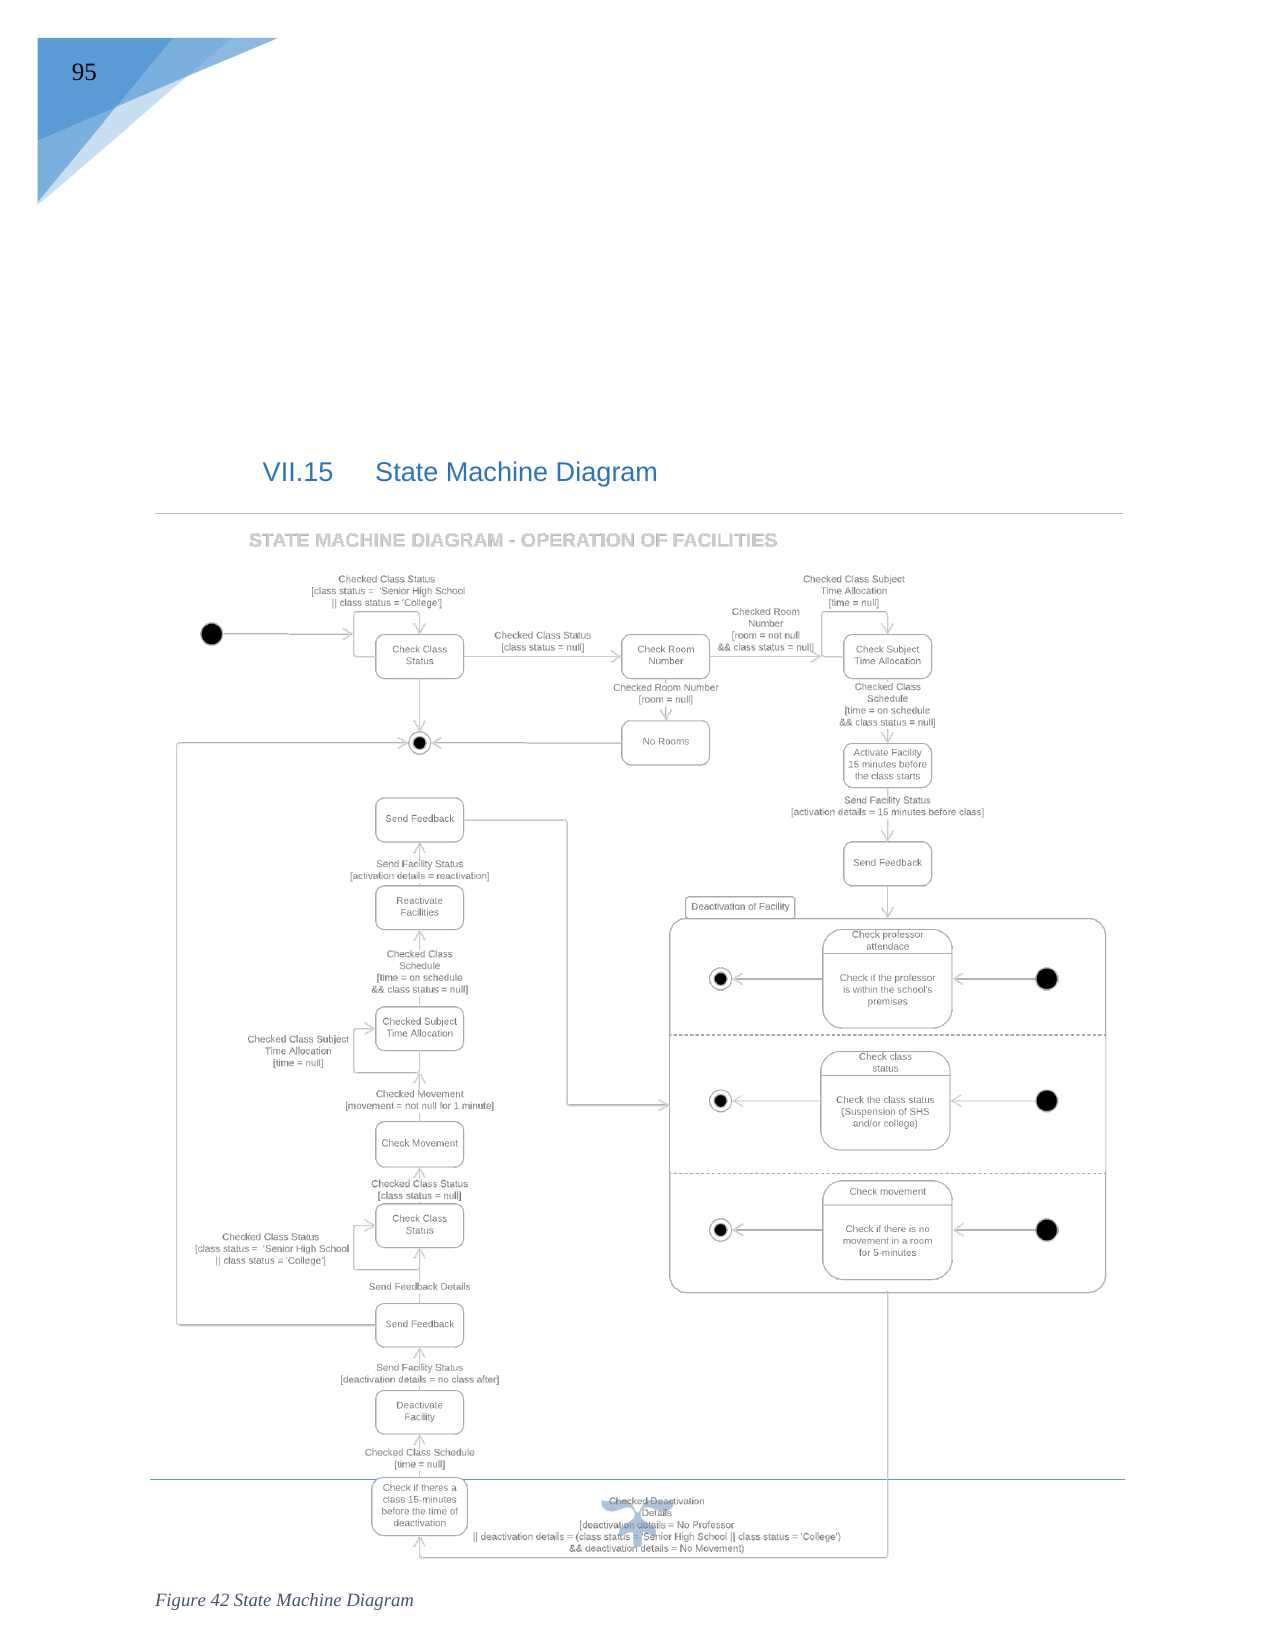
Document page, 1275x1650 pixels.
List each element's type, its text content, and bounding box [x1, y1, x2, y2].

picture [37, 37, 279, 206]
picture [154, 509, 1123, 1566]
subtitle State Machine Diagram [262, 456, 1125, 487]
